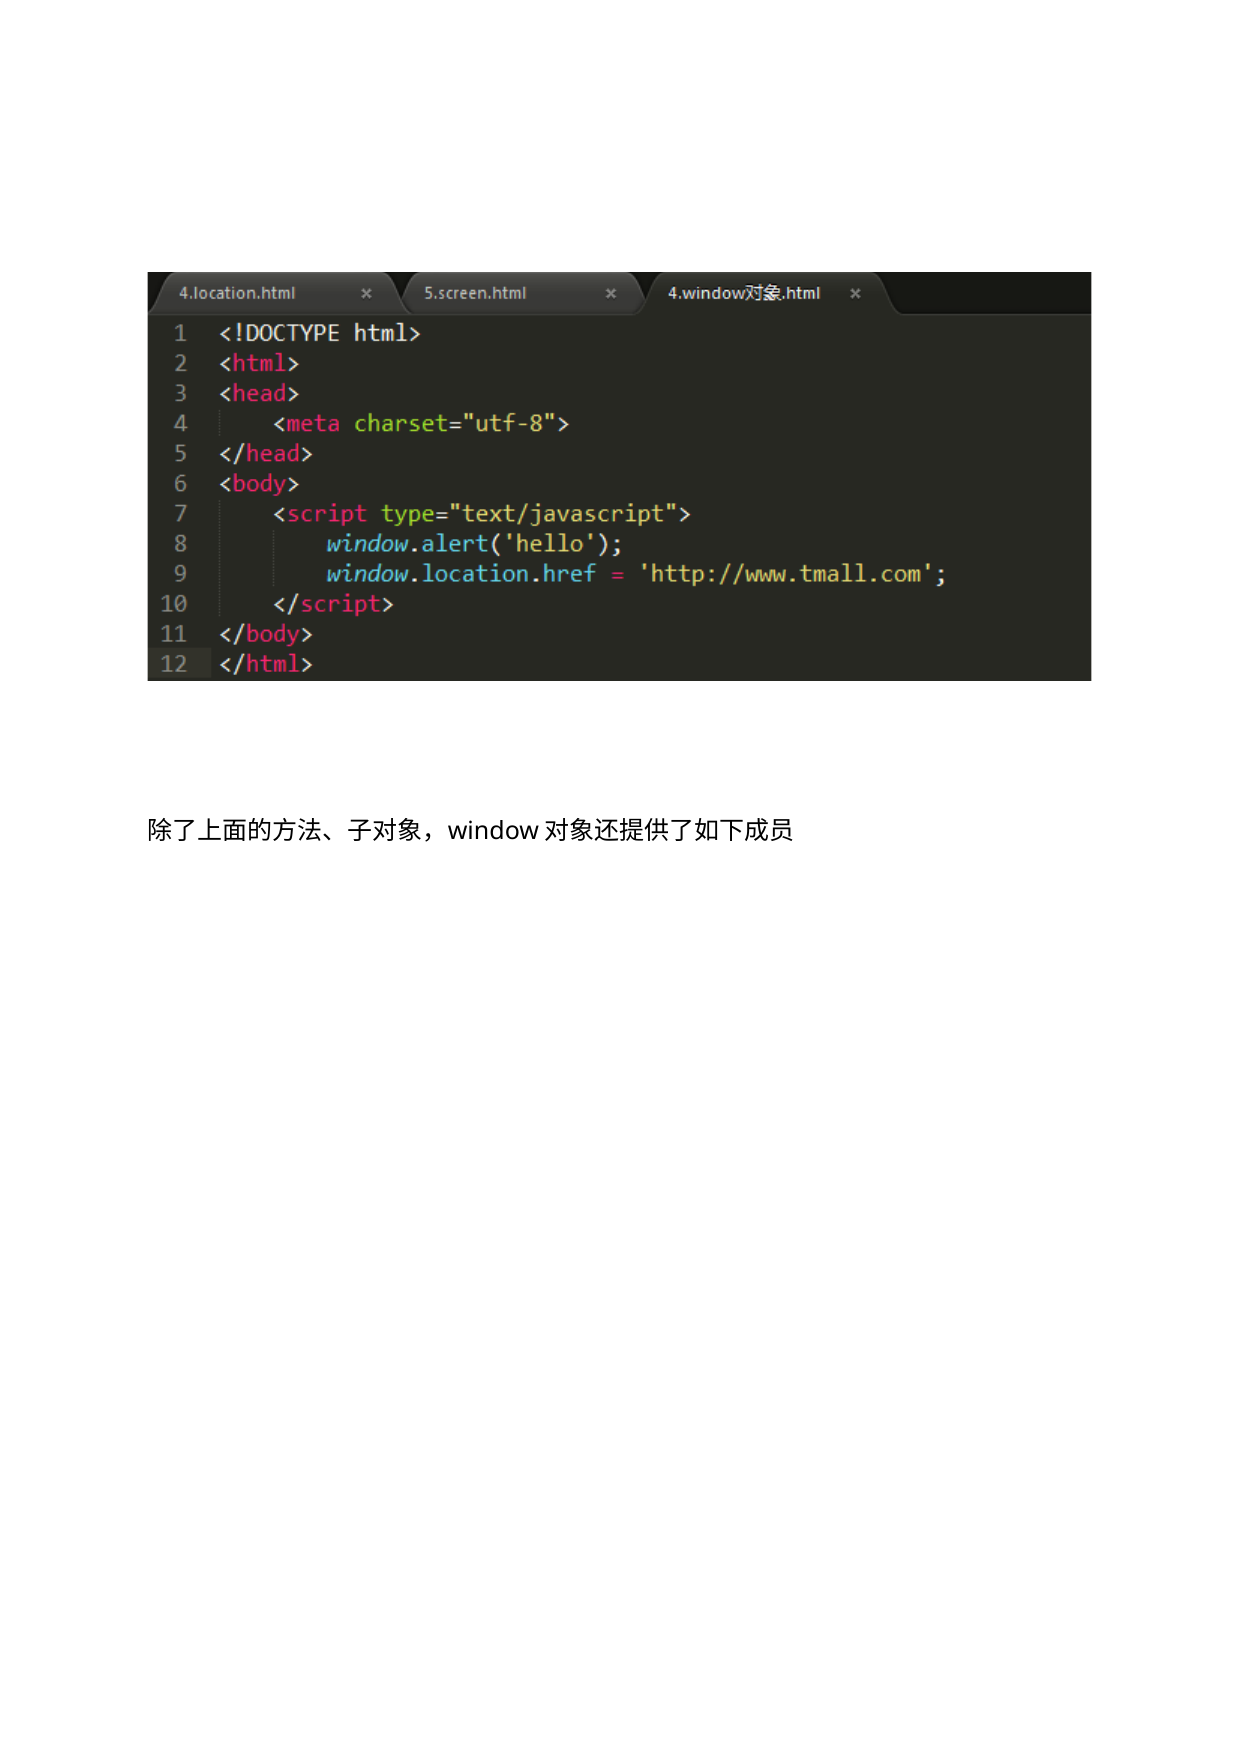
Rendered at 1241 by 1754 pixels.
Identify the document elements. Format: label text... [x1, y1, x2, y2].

picture [147, 272, 1092, 681]
text 除了上面的方法、子对象，window对象还提供了如下成员 [148, 796, 1092, 861]
